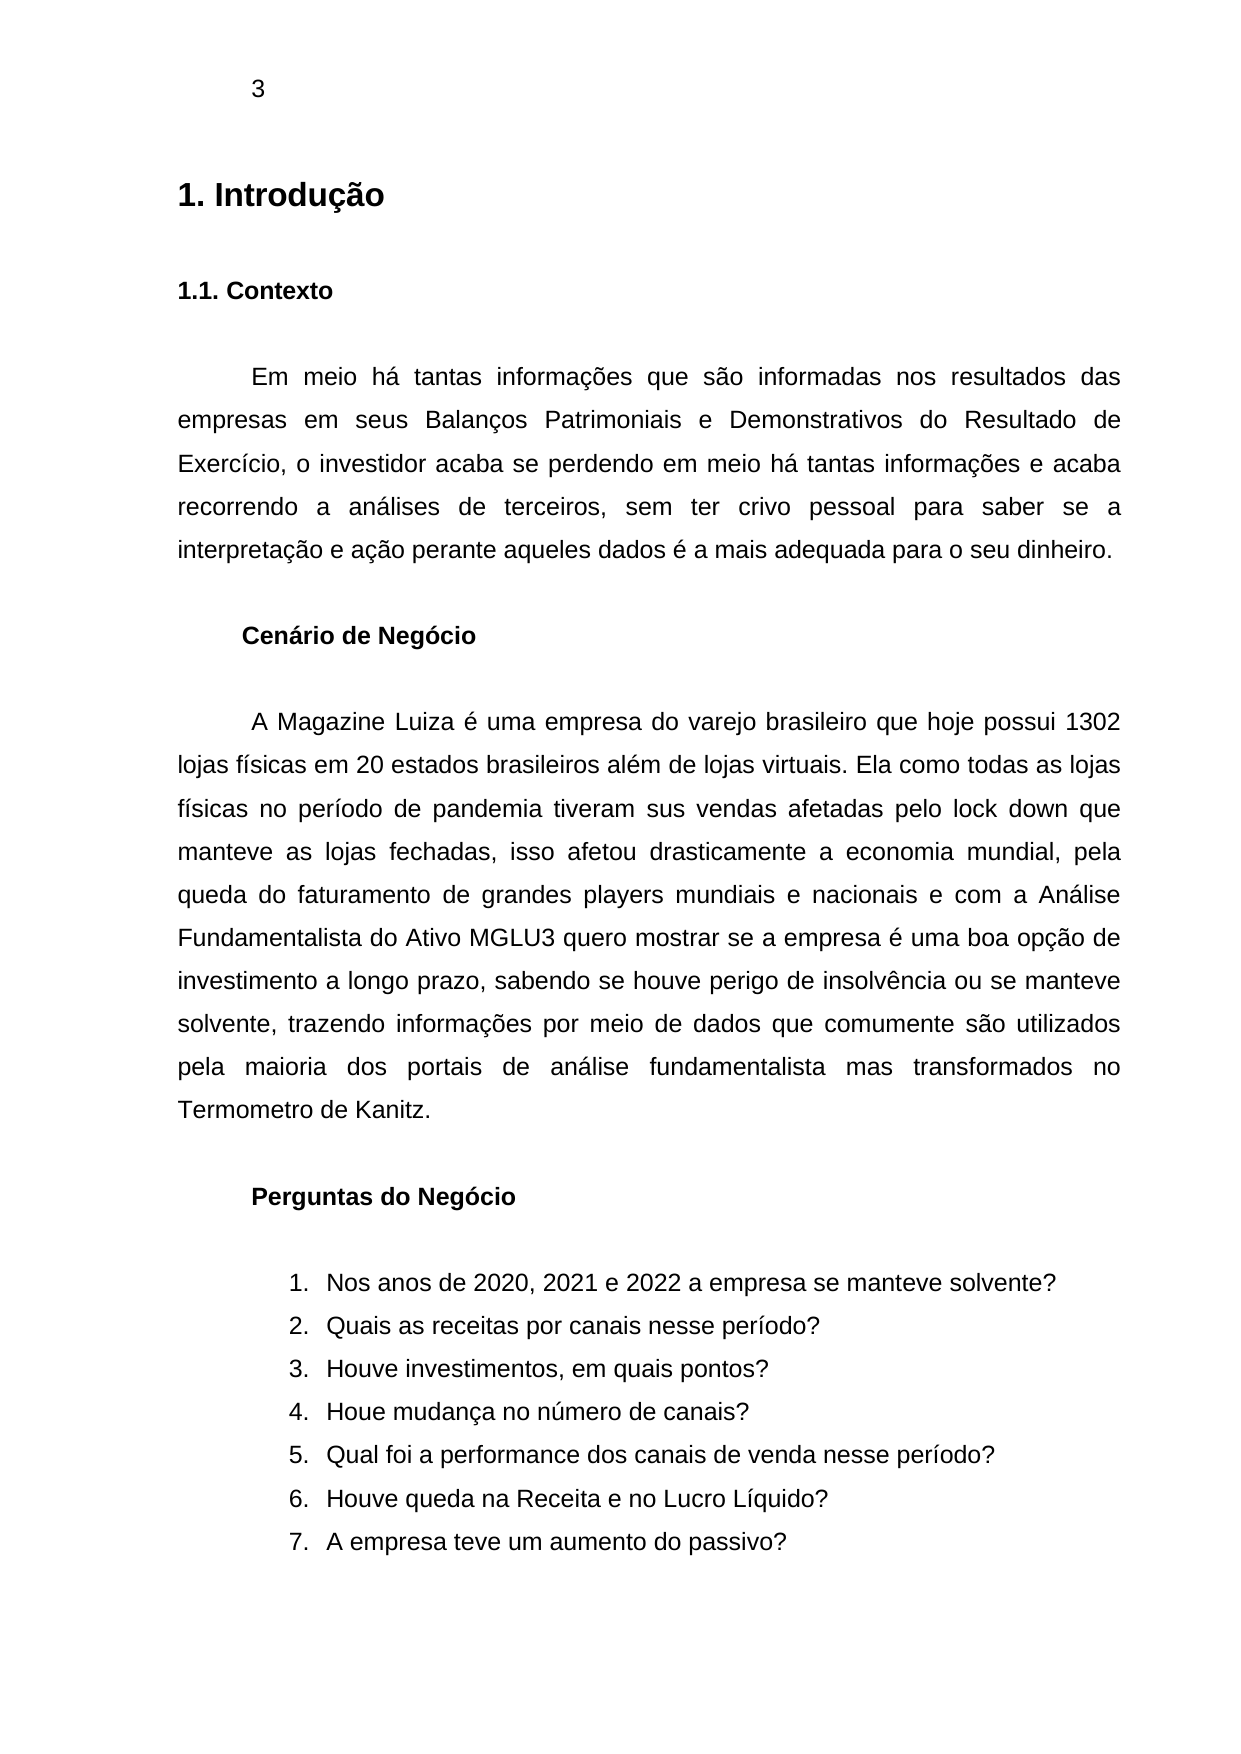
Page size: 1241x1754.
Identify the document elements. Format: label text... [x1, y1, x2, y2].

list A empresa teve um aumento do passivo? [288, 1527, 1122, 1556]
list Houve investimentos, em quais pontos? [288, 1354, 1122, 1383]
text Cenário de Negócio [176, 621, 1122, 650]
list Quais as receitas por canais nesse período? [288, 1311, 1122, 1340]
list Houe mudança no número de canais? [288, 1397, 1122, 1426]
subtitle Contexto [177, 276, 1192, 305]
subtitle Introdução [177, 175, 1192, 214]
list Nos anos de 2020, 2021 e 2022 a empresa se manteve solvente? [288, 1268, 1122, 1297]
list Houve queda na Receita e no Lucro Líquido? [288, 1484, 1122, 1512]
text Perguntas do Negócio [177, 1182, 1122, 1211]
text Em meio há tantas informações que são informadas nos resultados das empresas em seus Balanços Patrimoniais e Demonstrativos do Resultado de Exercício, o investidor acaba se perdendo em meio há tantas informações e acaba recorrendo a análises de terceiros, sem ter crivo pessoal para saber se a interpretação e ação perante aqueles dados é a mais adequada para o seu dinheiro. [177, 362, 1122, 564]
list Qual foi a performance dos canais de venda nesse período? [288, 1441, 1122, 1469]
text A Magazine Luiza é uma empresa do varejo brasileiro que hoje possui 1302 lojas físicas em 20 estados brasileiros além de lojas virtuais. Ela como todas as lojas físicas no período de pandemia tiveram sus vendas afetadas pelo lock down que manteve as lojas fechadas, isso afetou drasticamente a economia mundial, pela queda do faturamento de grandes players mundiais e nacionais e com a Análise Fundamentalista do Ativo MGLU3 quero mostrar se a empresa é uma boa opção de investimento a longo prazo, sabendo se houve perigo de insolvência ou se manteve solvente, trazendo informações por meio de dados que comumente são utilizados pela maioria dos portais de análise fundamentalista mas transformados no Termometro de Kanitz. [177, 707, 1122, 1124]
